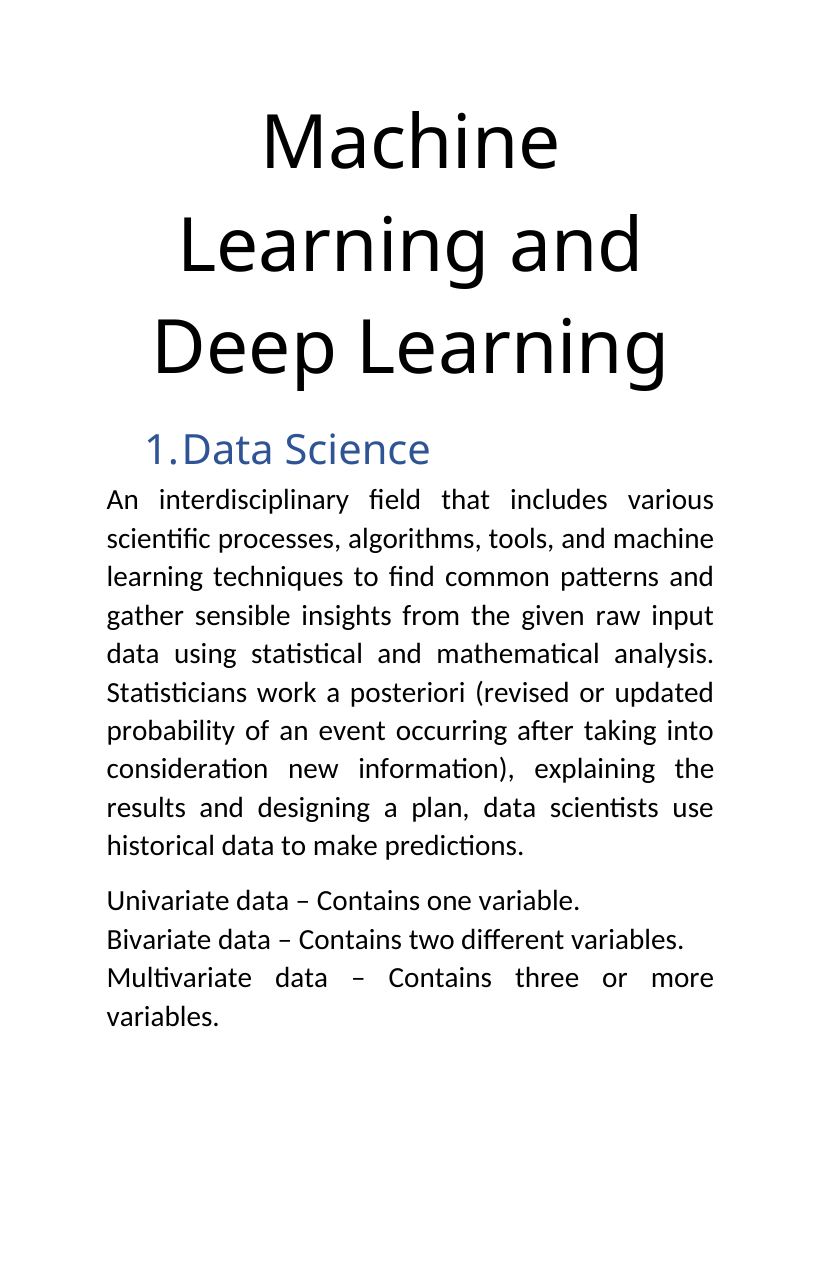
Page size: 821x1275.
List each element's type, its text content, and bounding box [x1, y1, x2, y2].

subtitle Data Science [144, 420, 714, 477]
text Bivariate data – Contains two different variables. [106, 921, 714, 957]
text Multivariate data – Contains three or more variables. [106, 959, 714, 1033]
text Machine Learning and Deep Learning [106, 89, 714, 395]
text An interdisciplinary field that includes various scientific processes, algorithms, tools, and machine learning techniques to find common patterns and gather sensible insights from the given raw input data using statistical and mathematical analysis. Statisticians work a posteriori (revised or updated probability of an event occurring after taking into consideration new information), explaining the results and designing a plan, data scientists use historical data to make predictions. [106, 481, 714, 863]
text Univariate data – Contains one variable. [106, 882, 714, 918]
